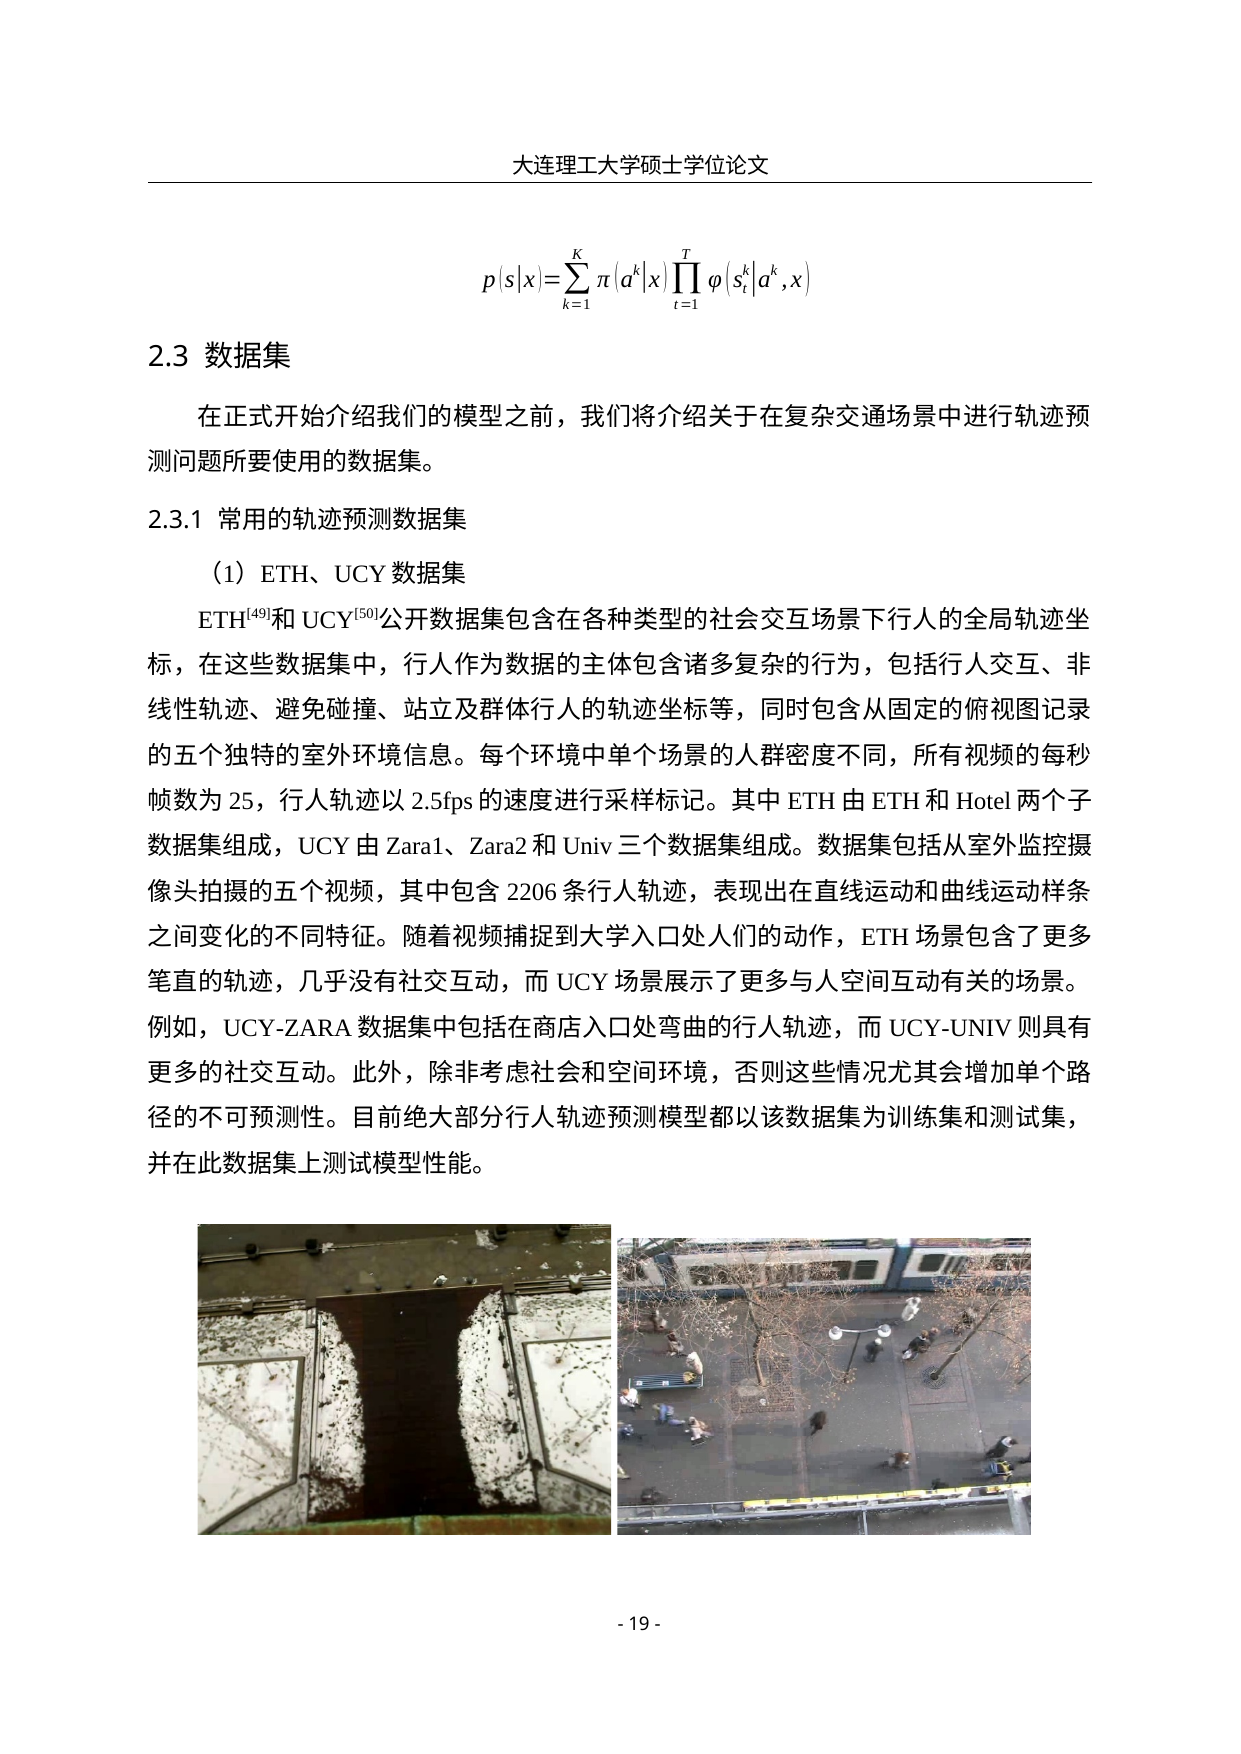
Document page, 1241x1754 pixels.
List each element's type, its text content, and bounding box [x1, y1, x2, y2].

text ETH[49]和UCY[50]公开数据集包含在各种类型的社会交互场景下行人的全局轨迹坐标，在这些数据集中，行人作为数据的主体包含诸多复杂的行为，包括行人交互、非线性轨迹、避免碰撞、站立及群体行人的轨迹坐标等，同时包含从固定的俯视图记录的五个独特的室外环境信息。每个环境中单个场景的人群密度不同，所有视频的每秒帧数为25，行人轨迹以2.5fps的速度进行采样标记。其中ETH由ETH和Hotel两个子数据集组成，UCY由Zara1、Zara2和Univ三个数据集组成。数据集包括从室外监控摄像头拍摄的五个视频，其中包含2206条行人轨迹，表现出在直线运动和曲线运动样条之间变化的不同特征。随着视频捕捉到大学入口处人们的动作，ETH场景包含了更多笔直的轨迹，几乎没有社交互动，而UCY场景展示了更多与人空间互动有关的场景。例如，UCY-ZARA数据集中包括在商店入口处弯曲的行人轨迹，而UCY-UNIV则具有更多的社交互动。此外，除非考虑社会和空间环境，否则这些情况尤其会增加单个路径的不可预测性。目前绝大部分行人轨迹预测模型都以该数据集为训练集和测试集，并在此数据集上测试模型性能。 [148, 599, 1092, 1179]
picture [197, 1224, 612, 1535]
text （1）ETH、UCY数据集 [148, 554, 1092, 590]
picture [617, 1238, 1031, 1535]
subtitle 2.3.1 常用的轨迹预测数据集 [148, 499, 1092, 536]
text 在正式开始介绍我们的模型之前，我们将介绍关于在复杂交通场景中进行轨迹预测问题所要使用的数据集。 [148, 396, 1092, 478]
subtitle 2.3 数据集 [148, 333, 1092, 375]
